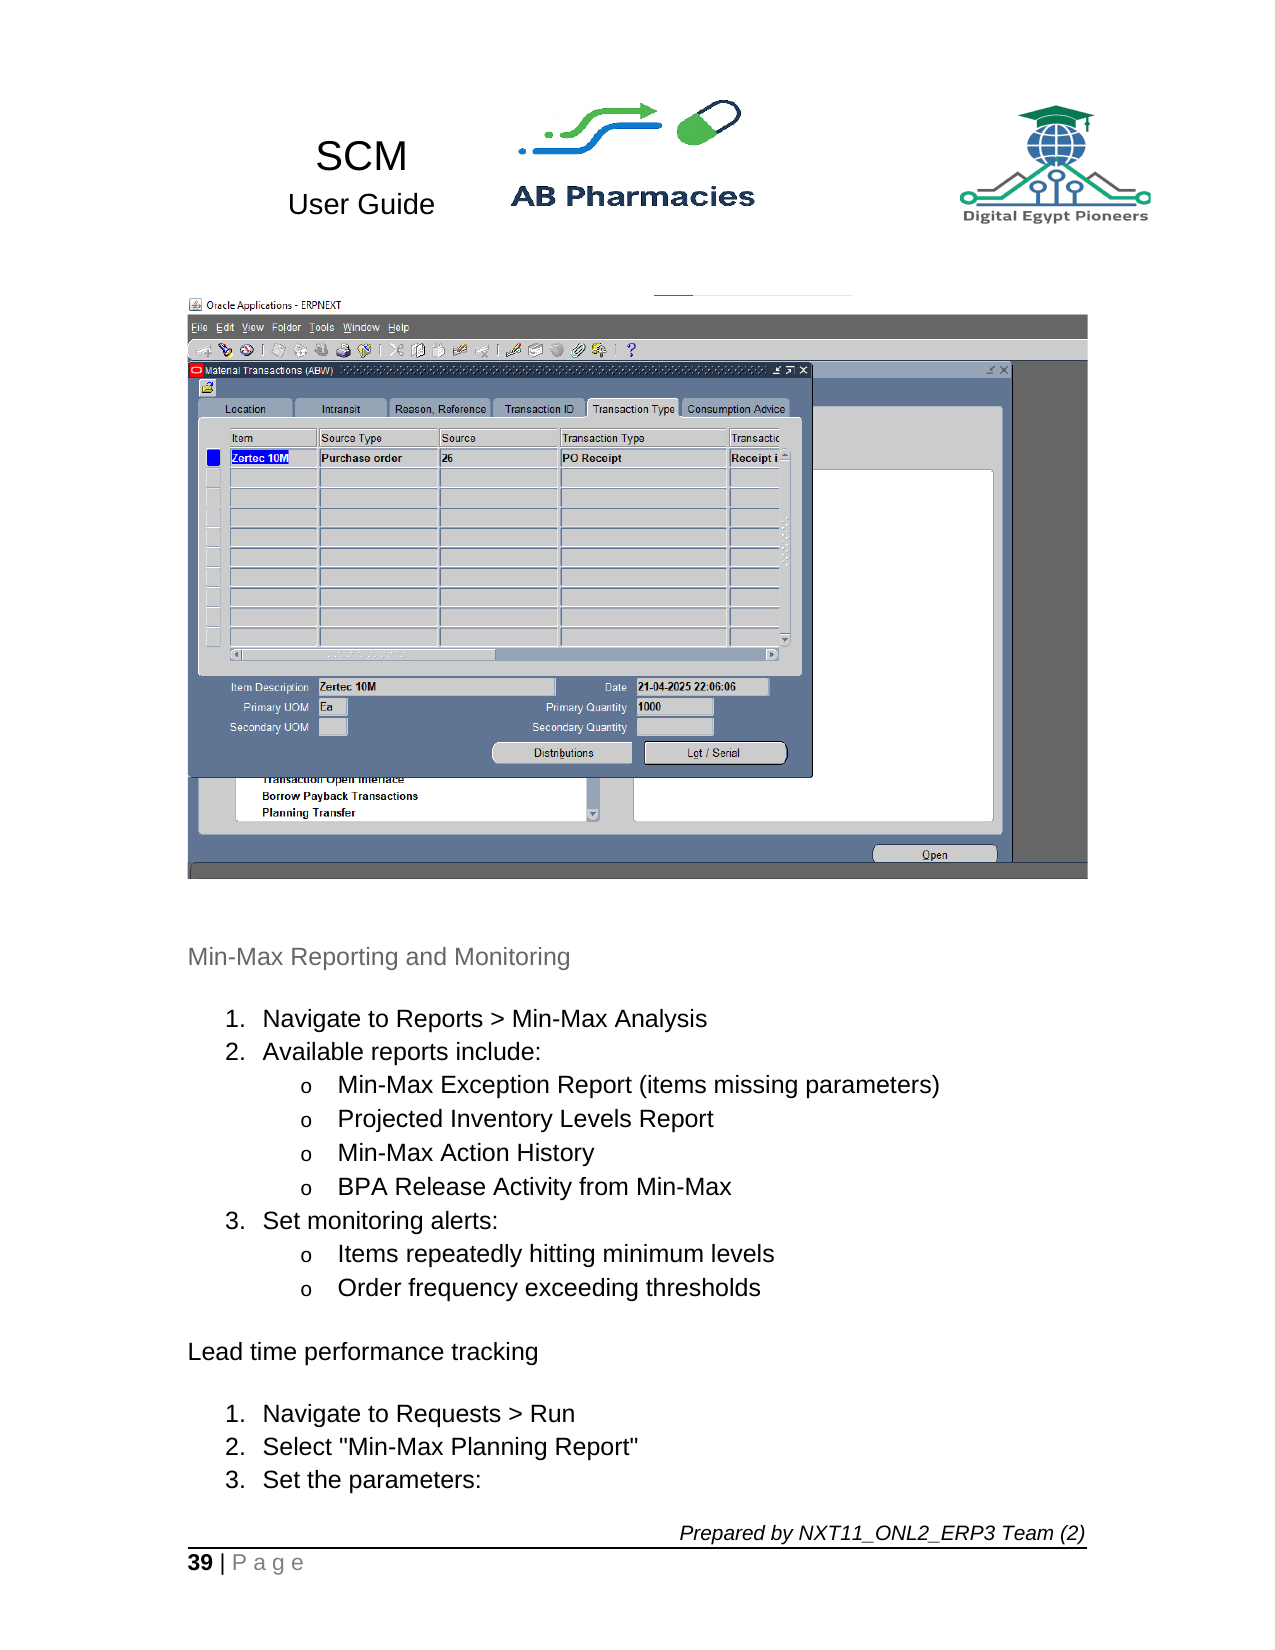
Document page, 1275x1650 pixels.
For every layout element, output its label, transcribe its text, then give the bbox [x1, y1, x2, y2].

list Set monitoring alerts: [225, 1206, 1087, 1235]
list Order frequency exceeding thresholds [300, 1273, 1087, 1303]
list Available reports include: [225, 1037, 1087, 1066]
list Min-Max Action History [300, 1138, 1087, 1168]
list Select "Min-Max Planning Report" [225, 1432, 1087, 1461]
list Items repeatedly hitting minimum levels [300, 1239, 1087, 1269]
picture [498, 75, 777, 235]
list Navigate to Requests > Run [225, 1399, 1087, 1427]
picture [960, 102, 1151, 225]
list BPA Release Activity from Min-Max [300, 1172, 1087, 1202]
text Lead time performance tracking [187, 1337, 1087, 1365]
list Set the parameters: [225, 1465, 1087, 1493]
list Projected Inventory Levels Report [300, 1104, 1087, 1134]
list Min-Max Exception Report (items missing parameters) [300, 1070, 1087, 1100]
subtitle Min-Max Reporting and Monitoring [187, 942, 1087, 971]
picture [187, 295, 1088, 879]
list Navigate to Reports > Min-Max Analysis [225, 1004, 1087, 1033]
